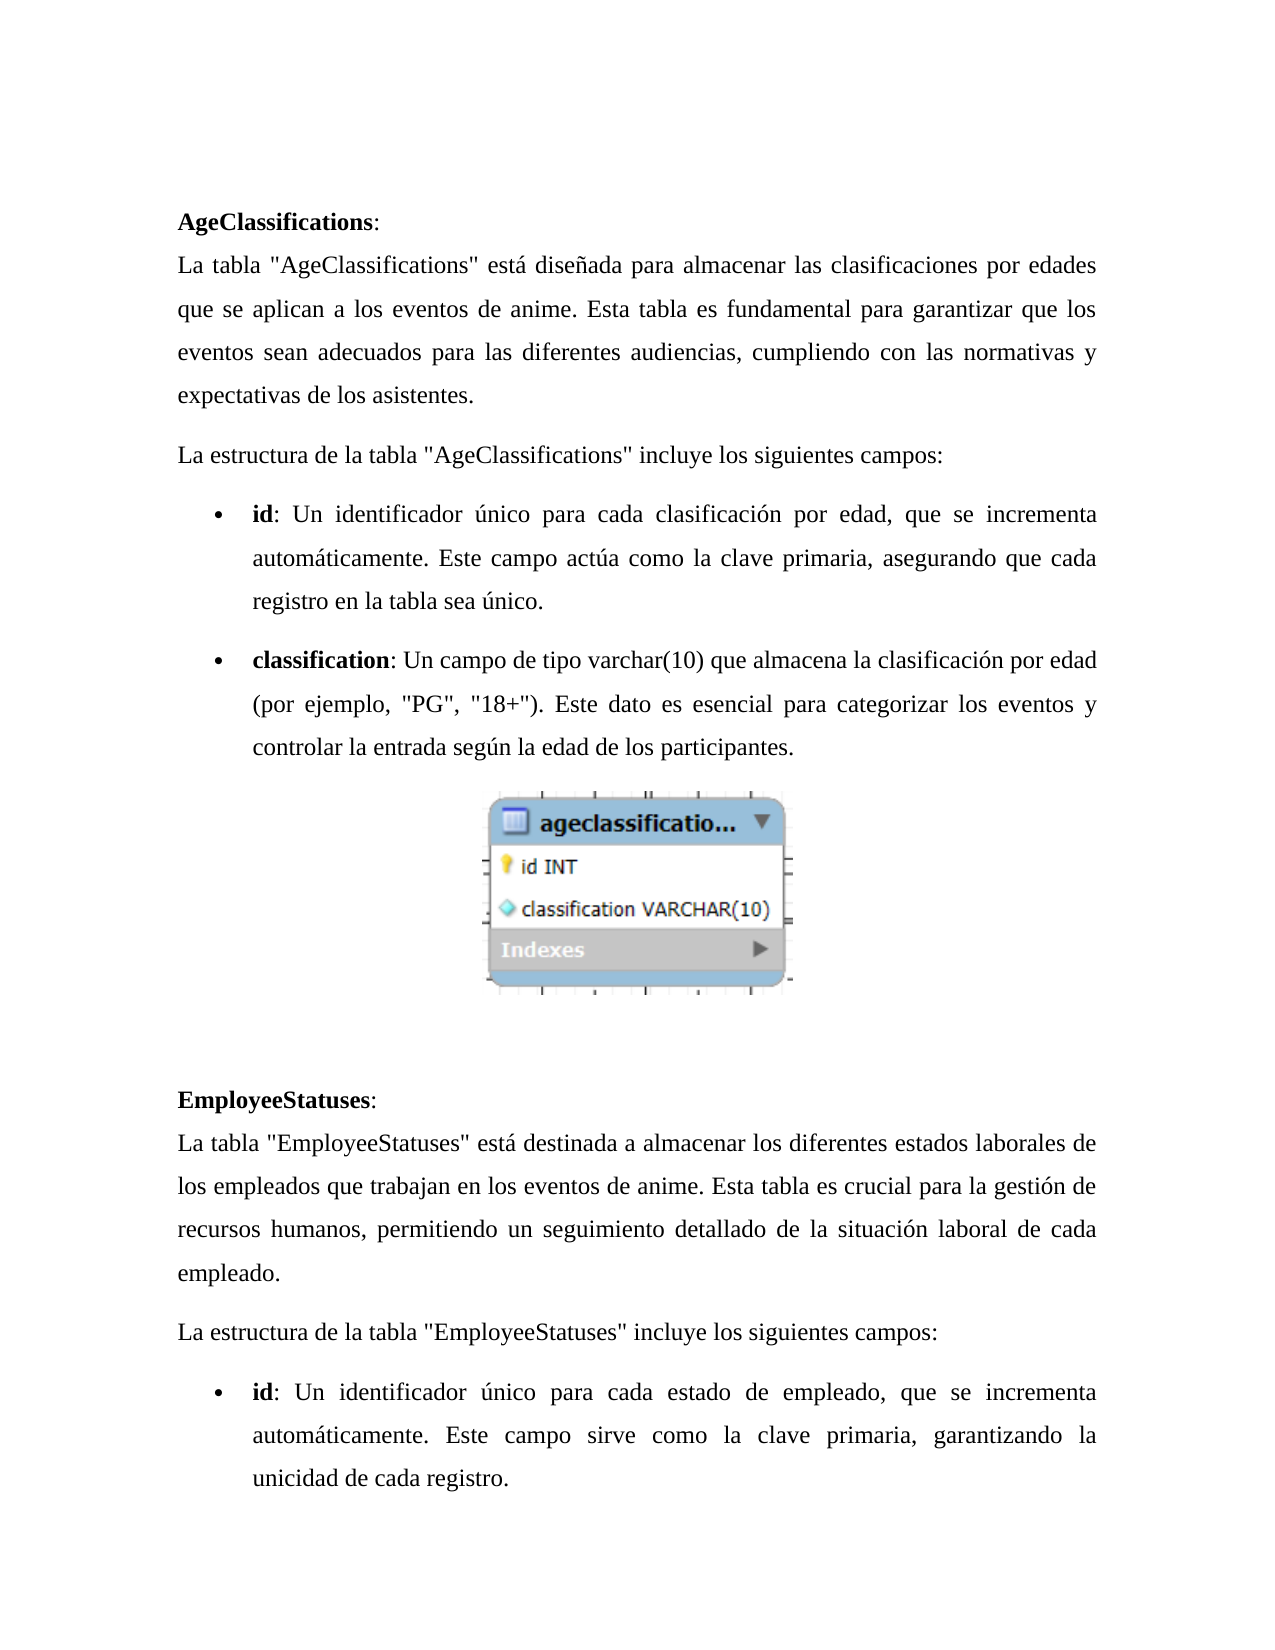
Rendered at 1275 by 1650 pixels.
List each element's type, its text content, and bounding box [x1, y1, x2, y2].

picture [482, 791, 793, 995]
list id: Un identificador único para cada clasificación por edad, que se incrementa automáticamente. Este campo actúa como la clave primaria, asegurando que cada registro en la tabla sea único. [215, 499, 1098, 614]
text La estructura de la tabla "EmployeeStatuses" incluye los siguientes campos: [177, 1317, 1098, 1346]
text AgeClassifications: La tabla "AgeClassifications" está diseñada para almacenar las clasificaciones por edades que se aplican a los eventos de anime. Esta tabla es fundamental para garantizar que los eventos sean adecuados para las diferentes audiencias, cumpliendo con las normativas y expectativas de los asistentes. [177, 207, 1098, 409]
text La estructura de la tabla "AgeClassifications" incluye los siguientes campos: [177, 440, 1098, 468]
list id: Un identificador único para cada estado de empleado, que se incrementa automáticamente. Este campo sirve como la clave primaria, garantizando la unicidad de cada registro. [215, 1377, 1098, 1492]
text EmployeeStatuses: La tabla "EmployeeStatuses" está destinada a almacenar los diferentes estados laborales de los empleados que trabajan en los eventos de anime. Esta tabla es crucial para la gestión de recursos humanos, permitiendo un seguimiento detallado de la situación laboral de cada empleado. [177, 1085, 1098, 1286]
list classification: Un campo de tipo varchar(10) que almacena la clasificación por edad (por ejemplo, "PG", "18+"). Este dato es esencial para categorizar los eventos y controlar la entrada según la edad de los participantes. [215, 646, 1098, 761]
